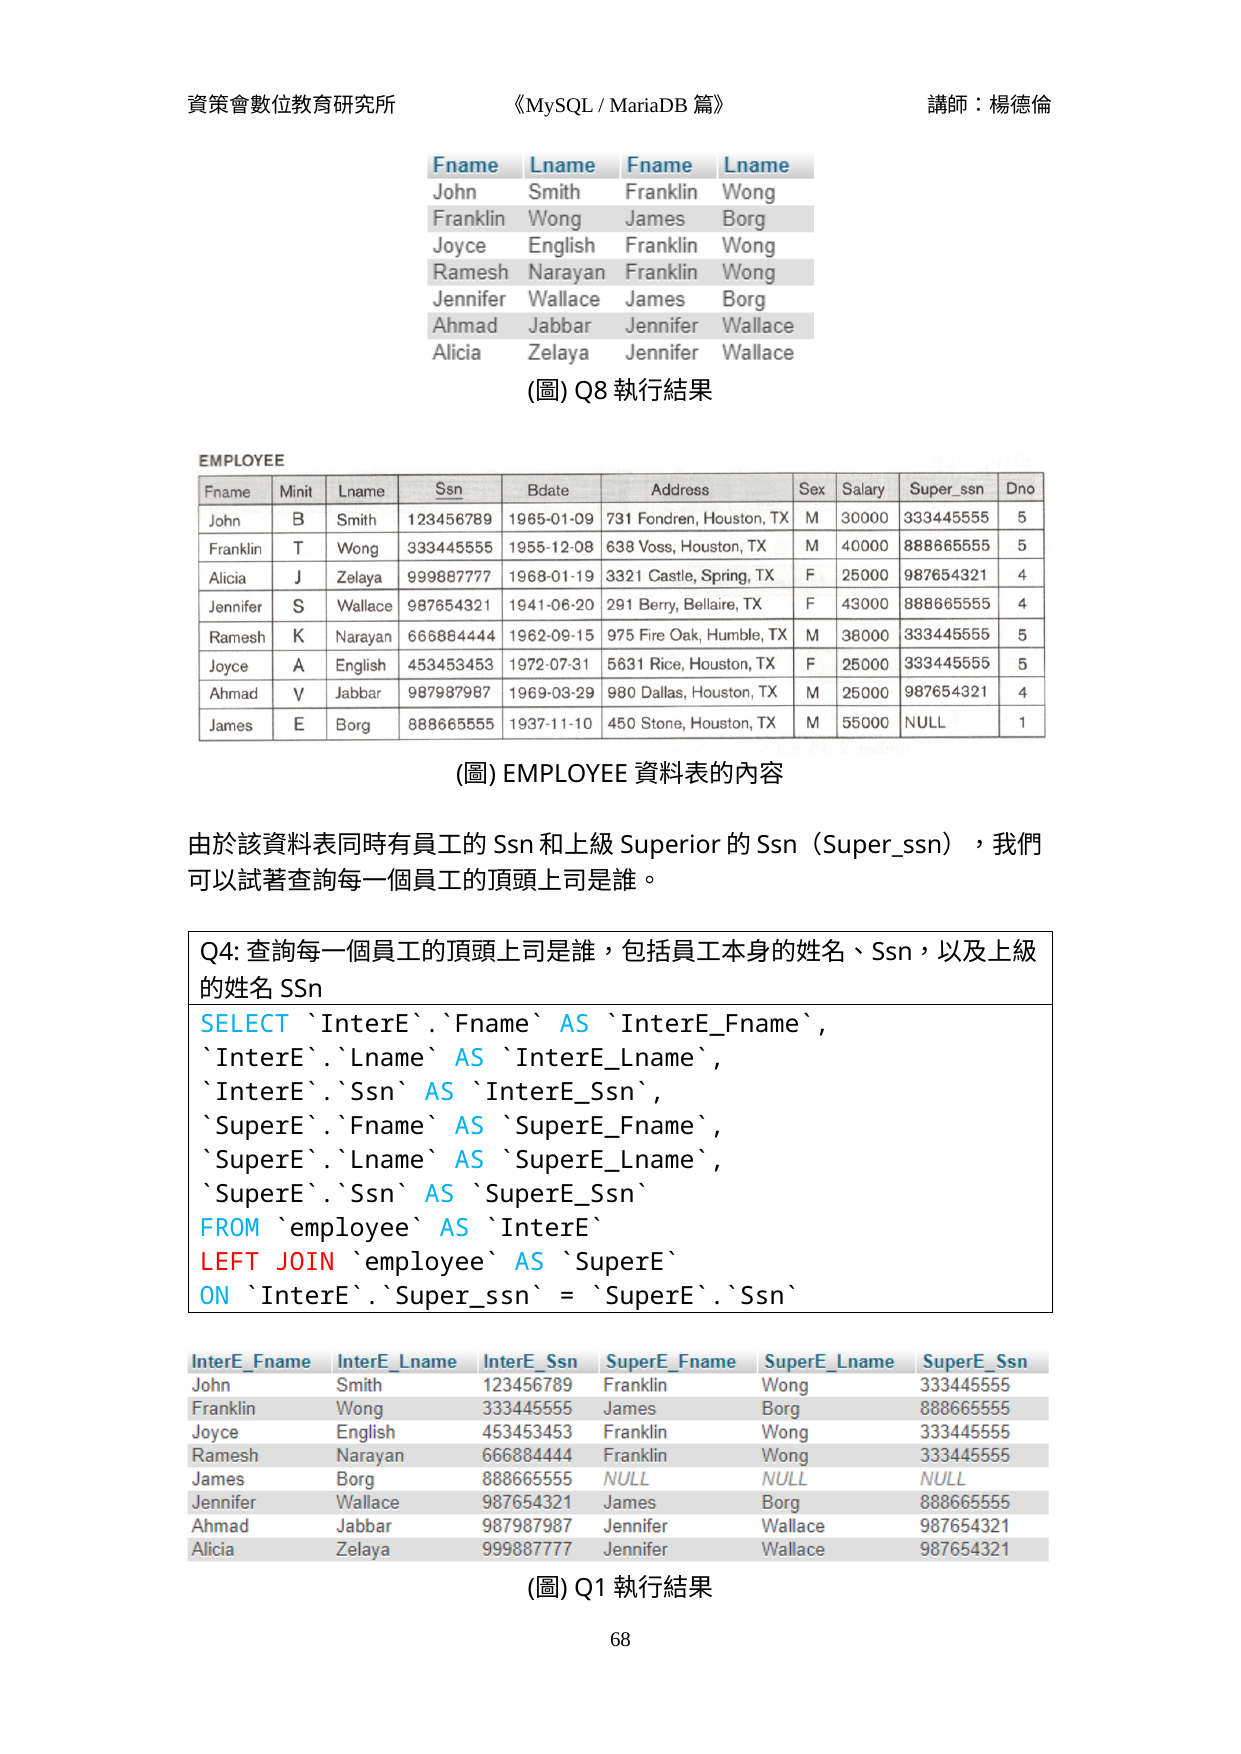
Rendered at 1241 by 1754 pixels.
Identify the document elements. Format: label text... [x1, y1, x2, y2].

picture [187, 440, 1053, 754]
table_header Q4: 查詢每一個員工的頂頭上司是誰，包括員工本身的姓名、Ssn，以及上級的姓名 SSn [189, 932, 1052, 1004]
picture [426, 150, 814, 371]
text 由於該資料表同時有員工的 Ssn和上級 Superior的 Ssn（Super_ssn），我們可以試著查詢每一個員工的頂頭上司是誰。 [187, 824, 1053, 897]
text (圖) Q8執行結果 [187, 370, 1053, 407]
text (圖) Q1執行結果 [187, 1567, 1053, 1603]
text (圖) EMPLOYEE 資料表的內容 [187, 754, 1053, 790]
table_cell SELECT `InterE`.`Fname` AS `InterE_Fname`, `InterE`.`Lname` AS `InterE_Lname`, `InterE`.`Ssn` AS `InterE_Ssn`, `SuperE`.`Fname` AS `SuperE_Fname`, `SuperE`.`Lname` AS `SuperE_Lname`, `SuperE`.`Ssn` AS `SuperE_Ssn` FROM `employee` AS `InterE` LEFT JOIN `employee` AS `SuperE` ON `InterE`.`Super_ssn` = `SuperE`.`Ssn` [189, 1005, 1052, 1312]
picture [187, 1347, 1053, 1567]
